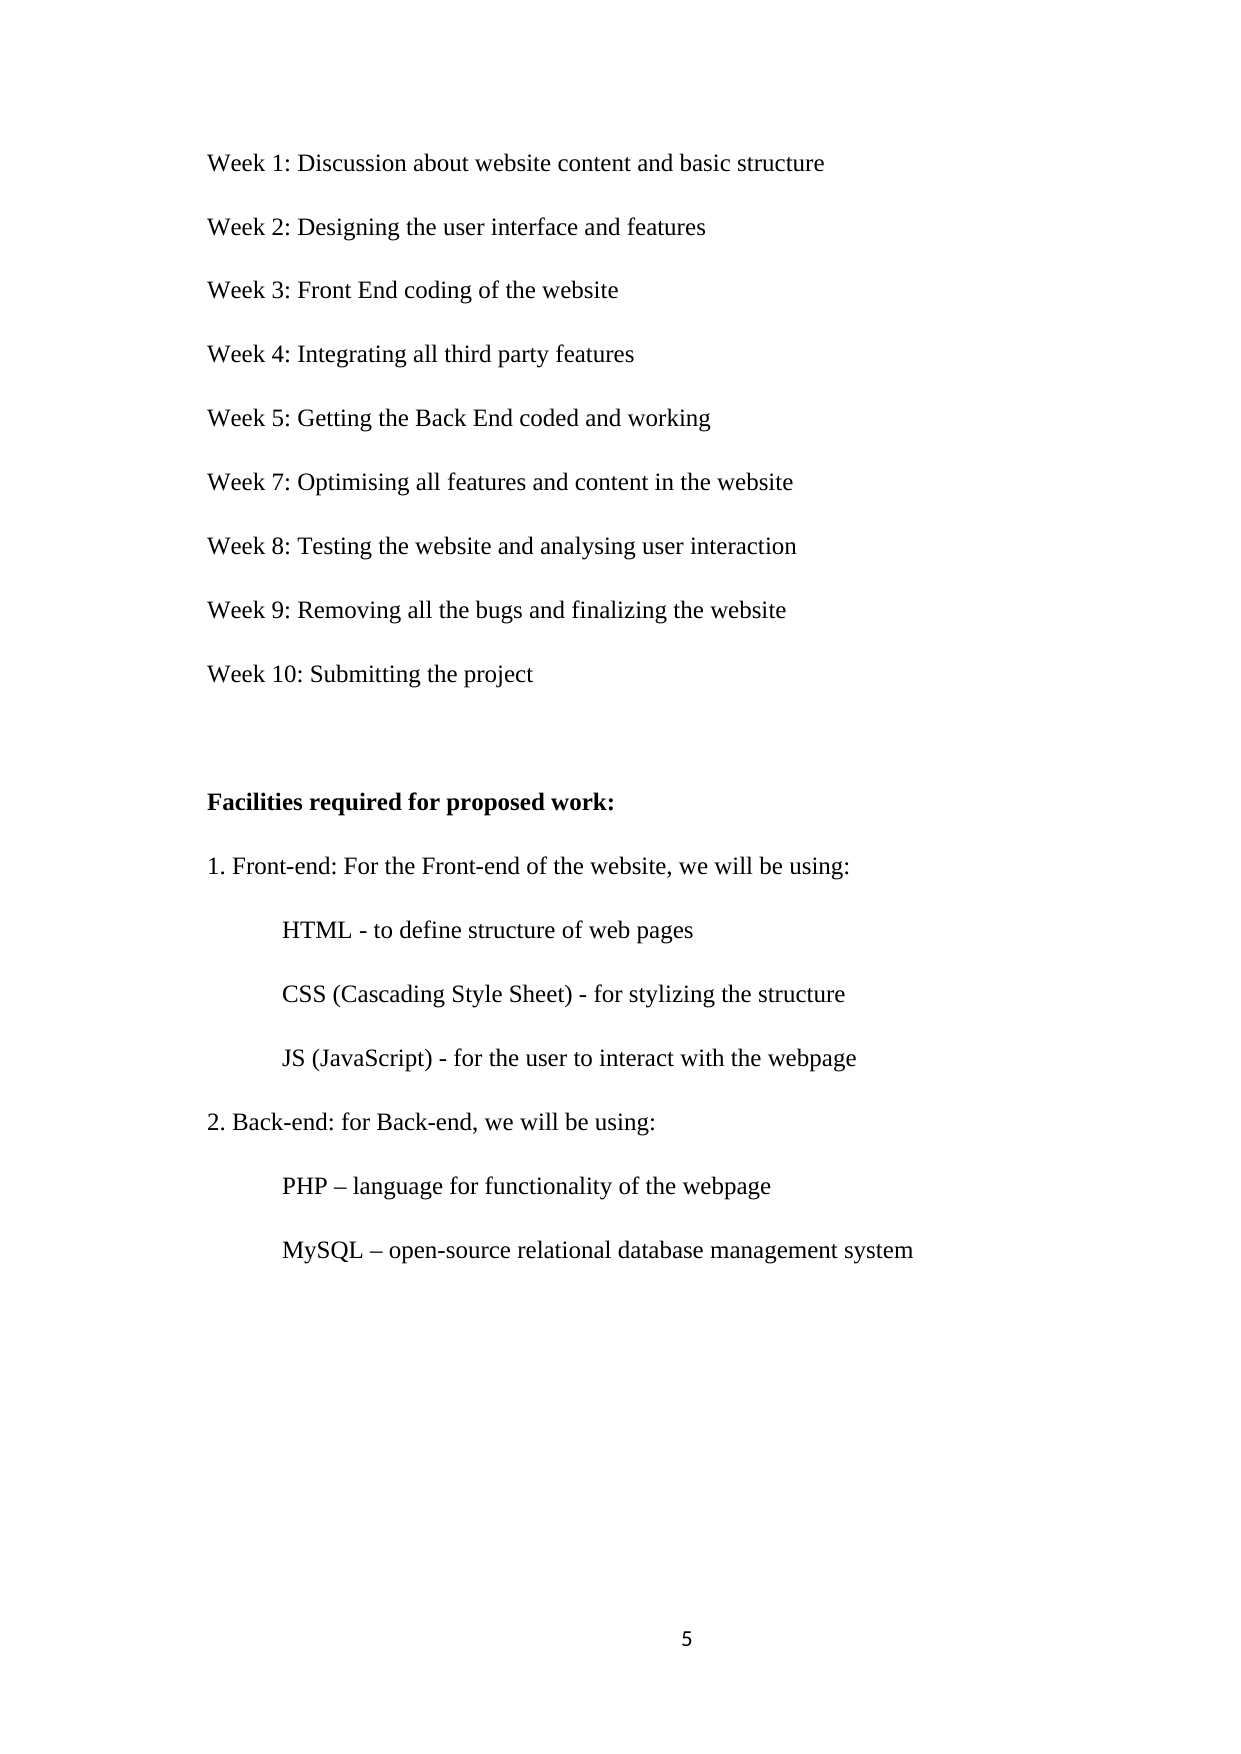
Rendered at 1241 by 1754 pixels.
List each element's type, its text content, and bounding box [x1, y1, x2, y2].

text Week 4: Integrating all third party features [207, 339, 1166, 368]
text Week 3: Front End coding of the website [207, 276, 1166, 304]
text Week 10: Submitting the project [207, 659, 1166, 688]
text Week 5: Getting the Back End coded and working [207, 403, 1166, 432]
text Facilities required for proposed work: [207, 787, 1166, 816]
text HTML - to define structure of web pages [207, 915, 1166, 944]
text PHP – language for functionality of the webpage [207, 1171, 1166, 1200]
text Week 1: Discussion about website content and basic structure [207, 148, 1166, 176]
text Week 9: Removing all the bugs and finalizing the website [207, 595, 1166, 624]
text 1. Front-end: For the Front-end of the website, we will be using: [207, 851, 1166, 880]
text Week 8: Testing the website and analysing user interaction [207, 531, 1166, 560]
text MySQL – open-source relational database management system [207, 1235, 1166, 1264]
text 2. Back-end: for Back-end, we will be using: [207, 1107, 1166, 1136]
text Week 2: Designing the user interface and features [207, 212, 1166, 240]
text Week 7: Optimising all features and content in the website [207, 467, 1166, 496]
text JS (JavaScript) - for the user to interact with the webpage [207, 1043, 1166, 1072]
text CSS (Cascading Style Sheet) - for stylizing the structure [207, 979, 1166, 1008]
